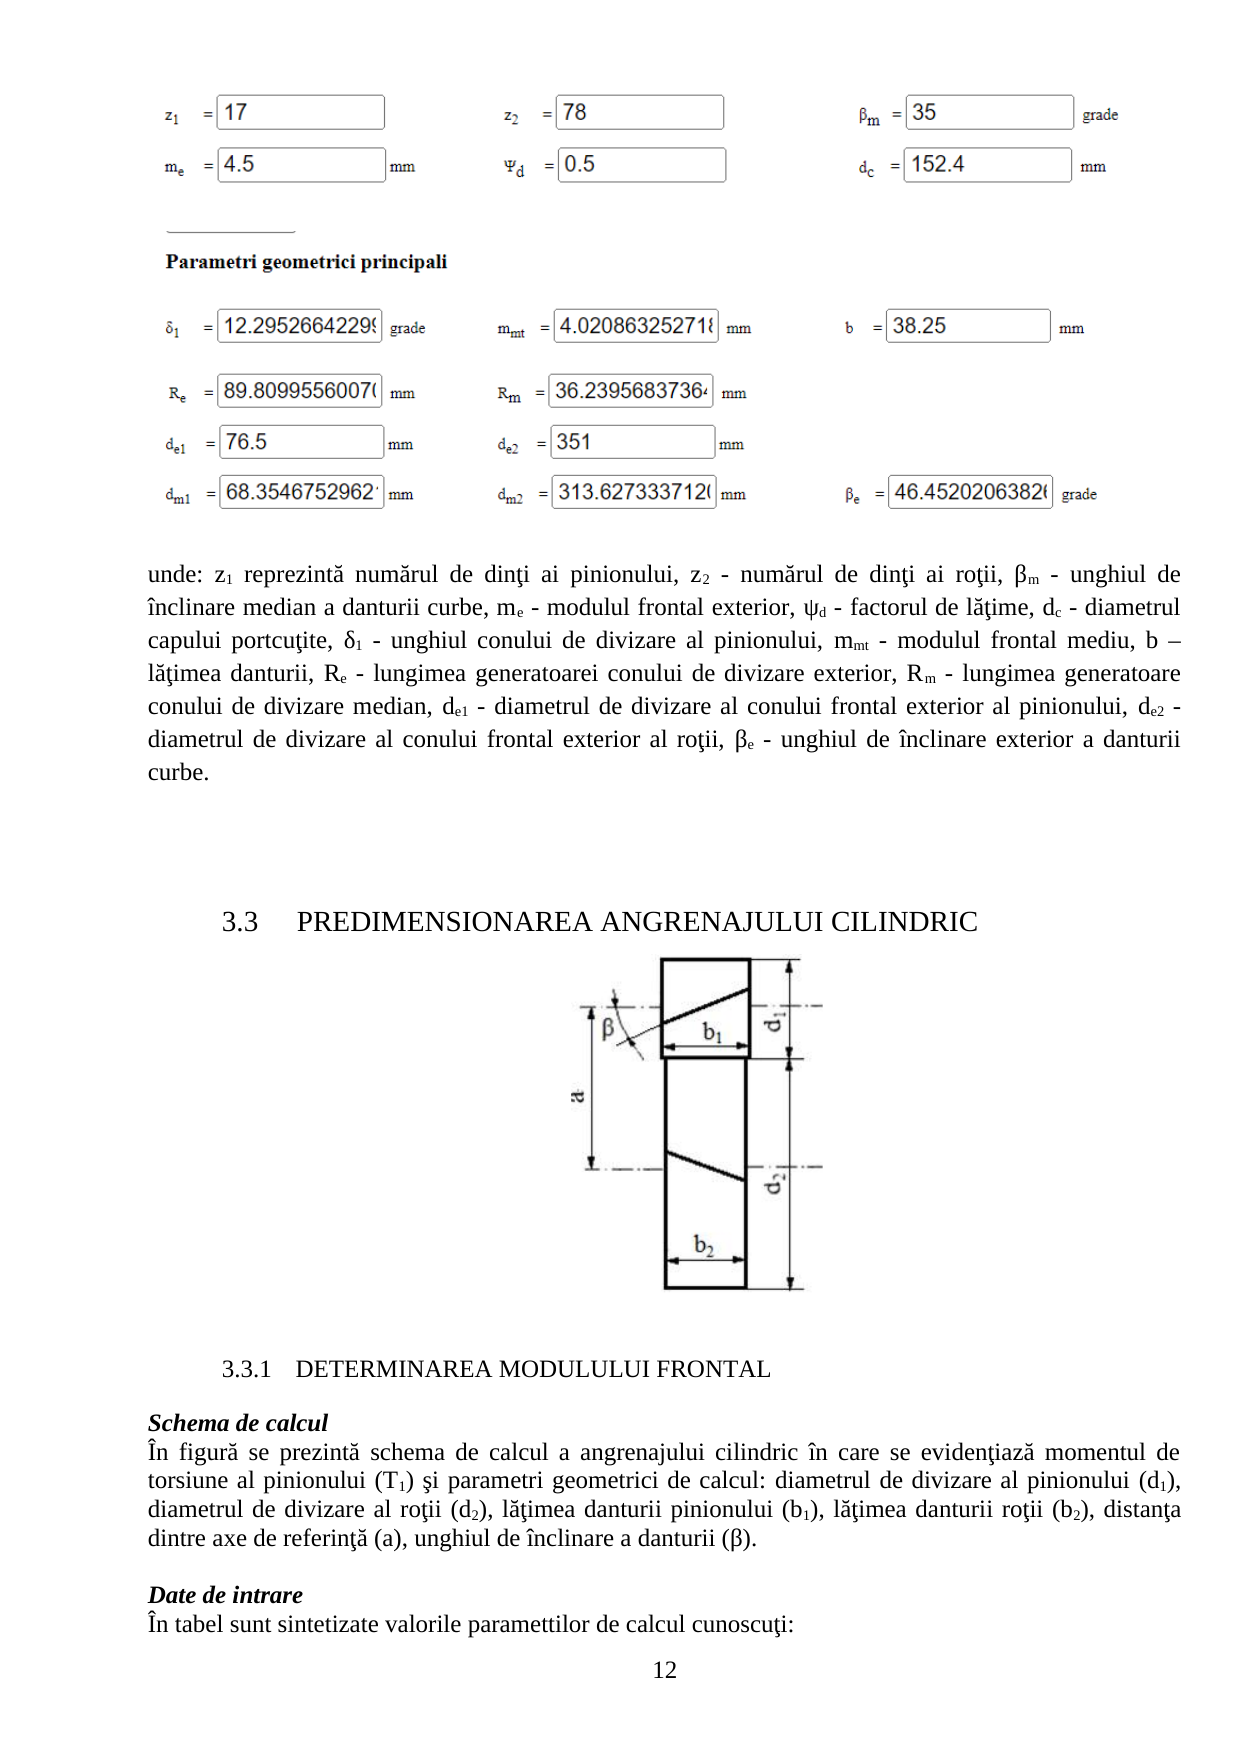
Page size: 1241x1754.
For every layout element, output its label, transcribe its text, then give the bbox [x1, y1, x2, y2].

text În figură se prezintă schema de calcul a angrenajului cilindric în care se evidenţiază momentul de torsiune al pinionului (T1) şi parametri geometrici de calcul: diametrul de divizare al pinionului (d1), diametrul de divizare al roţii (d2), lăţimea danturii pinionului (b1), lăţimea danturii roţii (b2), distanţa dintre axe de referinţă (a), unghiul de înclinare a danturii (β). [148, 1437, 1181, 1552]
text În tabel sunt sintetizate valorile paramettilor de calcul cunoscuţi: [148, 1609, 1181, 1638]
list DETERMINAREA MODULULUI FRONTAL [222, 1354, 1181, 1383]
text Schema de calcul [148, 1408, 1181, 1437]
list PREDIMENSIONAREA ANGRENAJULUI CILINDRIC [222, 904, 1181, 938]
picture [147, 87, 1182, 559]
picture [565, 954, 823, 1295]
text Date de intrare [148, 1581, 1181, 1609]
list unde: z1 reprezintă numărul de dinţi ai pinionului, z2 - numărul de dinţi ai roţii, βm - unghiul de înclinare median a danturii curbe, me - modulul frontal exterior, ψd - factorul de lăţime, dc - diametrul capului portcuţite, δ1 - unghiul conului de divizare al pinionului, mmt - modulul frontal mediu, b – lăţimea danturii, Re - lungimea generatoarei conului de divizare exterior, Rm - lungimea generatoare conului de divizare median, de1 - diametrul de divizare al conului frontal exterior al pinionului, de2 - diametrul de divizare al conului frontal exterior al roţii, βe - unghiul de înclinare exterior a danturii curbe. [148, 559, 1181, 786]
